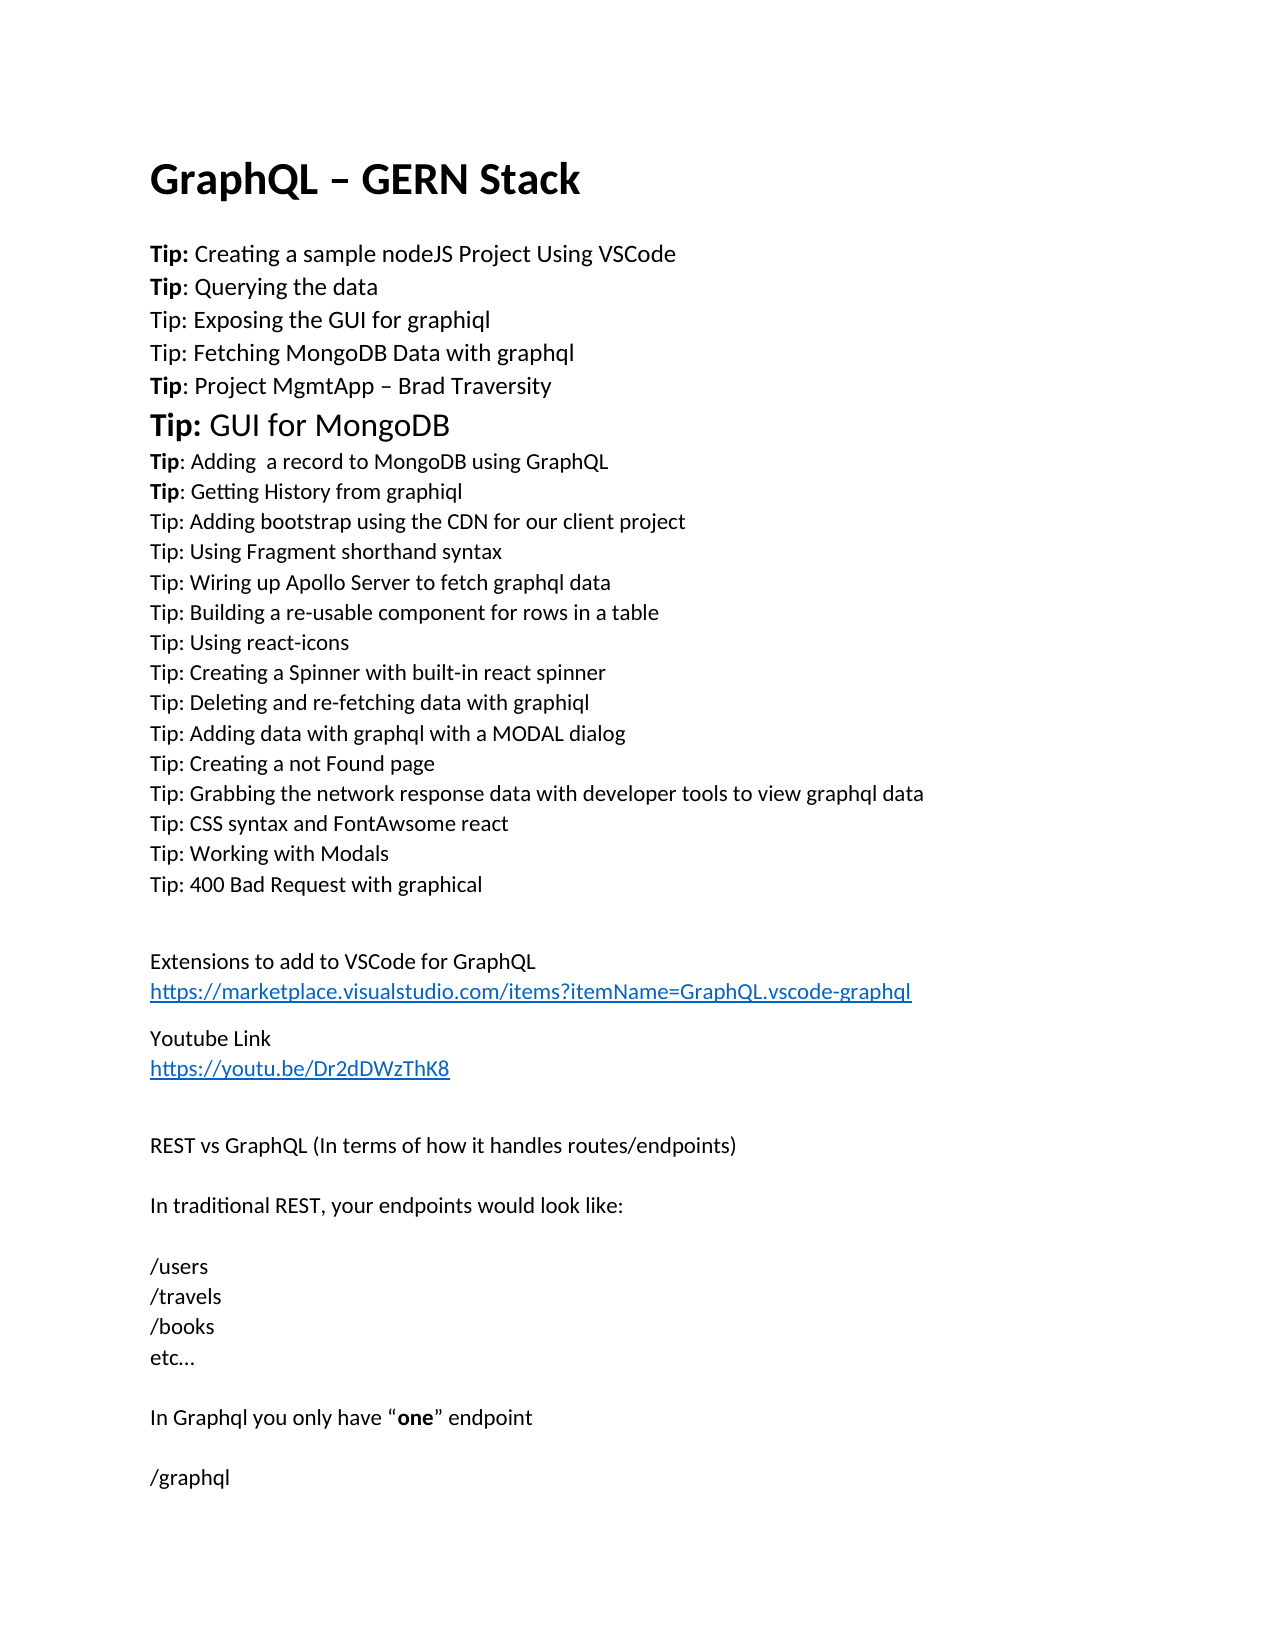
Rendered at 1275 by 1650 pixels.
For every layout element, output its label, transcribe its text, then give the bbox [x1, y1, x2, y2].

text Extensions to add to VSCode for GraphQL https://marketplace.visualstudio.com/items?itemName=GraphQL.vscode-graphql [150, 917, 1125, 1005]
text Youtube Link https://youtu.be/Dr2dDWzThK8 [150, 1024, 1125, 1082]
text GraphQL – GERN Stack Tip: Creating a sample nodeJS Project Using VSCode Tip: Querying the data Tip: Exposing the GUI for graphiql Tip: Fetching MongoDB Data with graphql Tip: Project MgmtApp – Brad Traversity Tip: GUI for MongoDB Tip: Adding a record to MongoDB using GraphQL Tip: Getting History from graphiql Tip: Adding bootstrap using the CDN for our client project Tip: Using Fragment shorthand syntax Tip: Wiring up Apollo Server to fetch graphql data Tip: Building a re-usable component for rows in a table Tip: Using react-icons Tip: Creating a Spinner with built-in react spinner Tip: Deleting and re-fetching data with graphiql Tip: Adding data with graphql with a MODAL dialog Tip: Creating a not Found page Tip: Grabbing the network response data with developer tools to view graphql data Tip: CSS syntax and FontAwsome react Tip: Working with Modals Tip: 400 Bad Request with graphical [150, 150, 1125, 898]
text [150, 1101, 1125, 1492]
